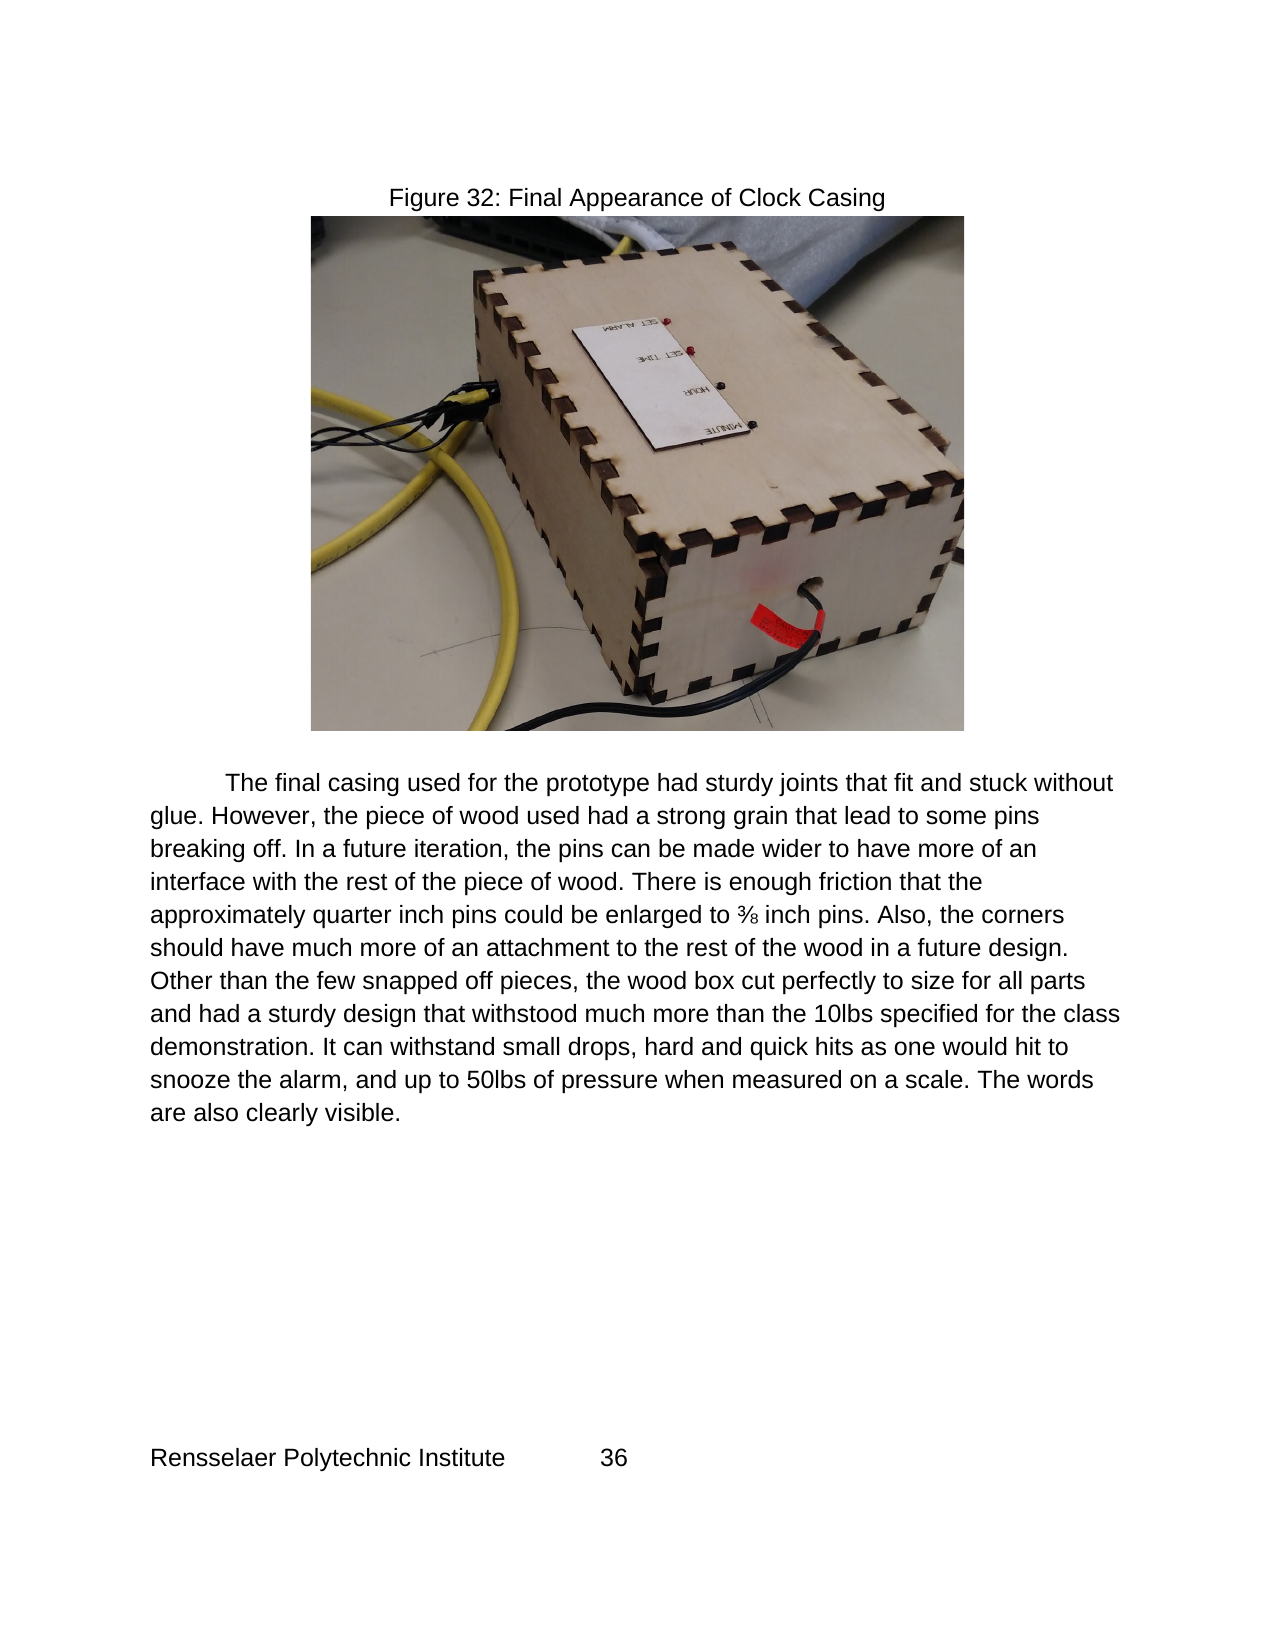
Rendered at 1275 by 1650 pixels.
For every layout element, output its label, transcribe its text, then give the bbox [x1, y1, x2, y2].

text Figure 32: Final Appearance of Clock Casing [150, 183, 1125, 212]
text The final casing used for the prototype had sturdy joints that fit and stuck without glue. However, the piece of wood used had a strong grain that lead to some pins breaking off. In a future iteration, the pins can be made wider to have more of an interface with the rest of the piece of wood. There is enough friction that the approximately quarter inch pins could be enlarged to ⅜ inch pins. Also, the corners should have much more of an attachment to the rest of the wood in a future design. Other than the few snapped off pieces, the wood box cut perfectly to size for all parts and had a sturdy design that withstood much more than the 10lbs specified for the class demonstration. It can withstand small drops, hard and quick hits as one would hit to snooze the alarm, and up to 50lbs of pressure when measured on a scale. The words are also clearly visible. [150, 768, 1125, 1127]
picture [310, 216, 965, 731]
